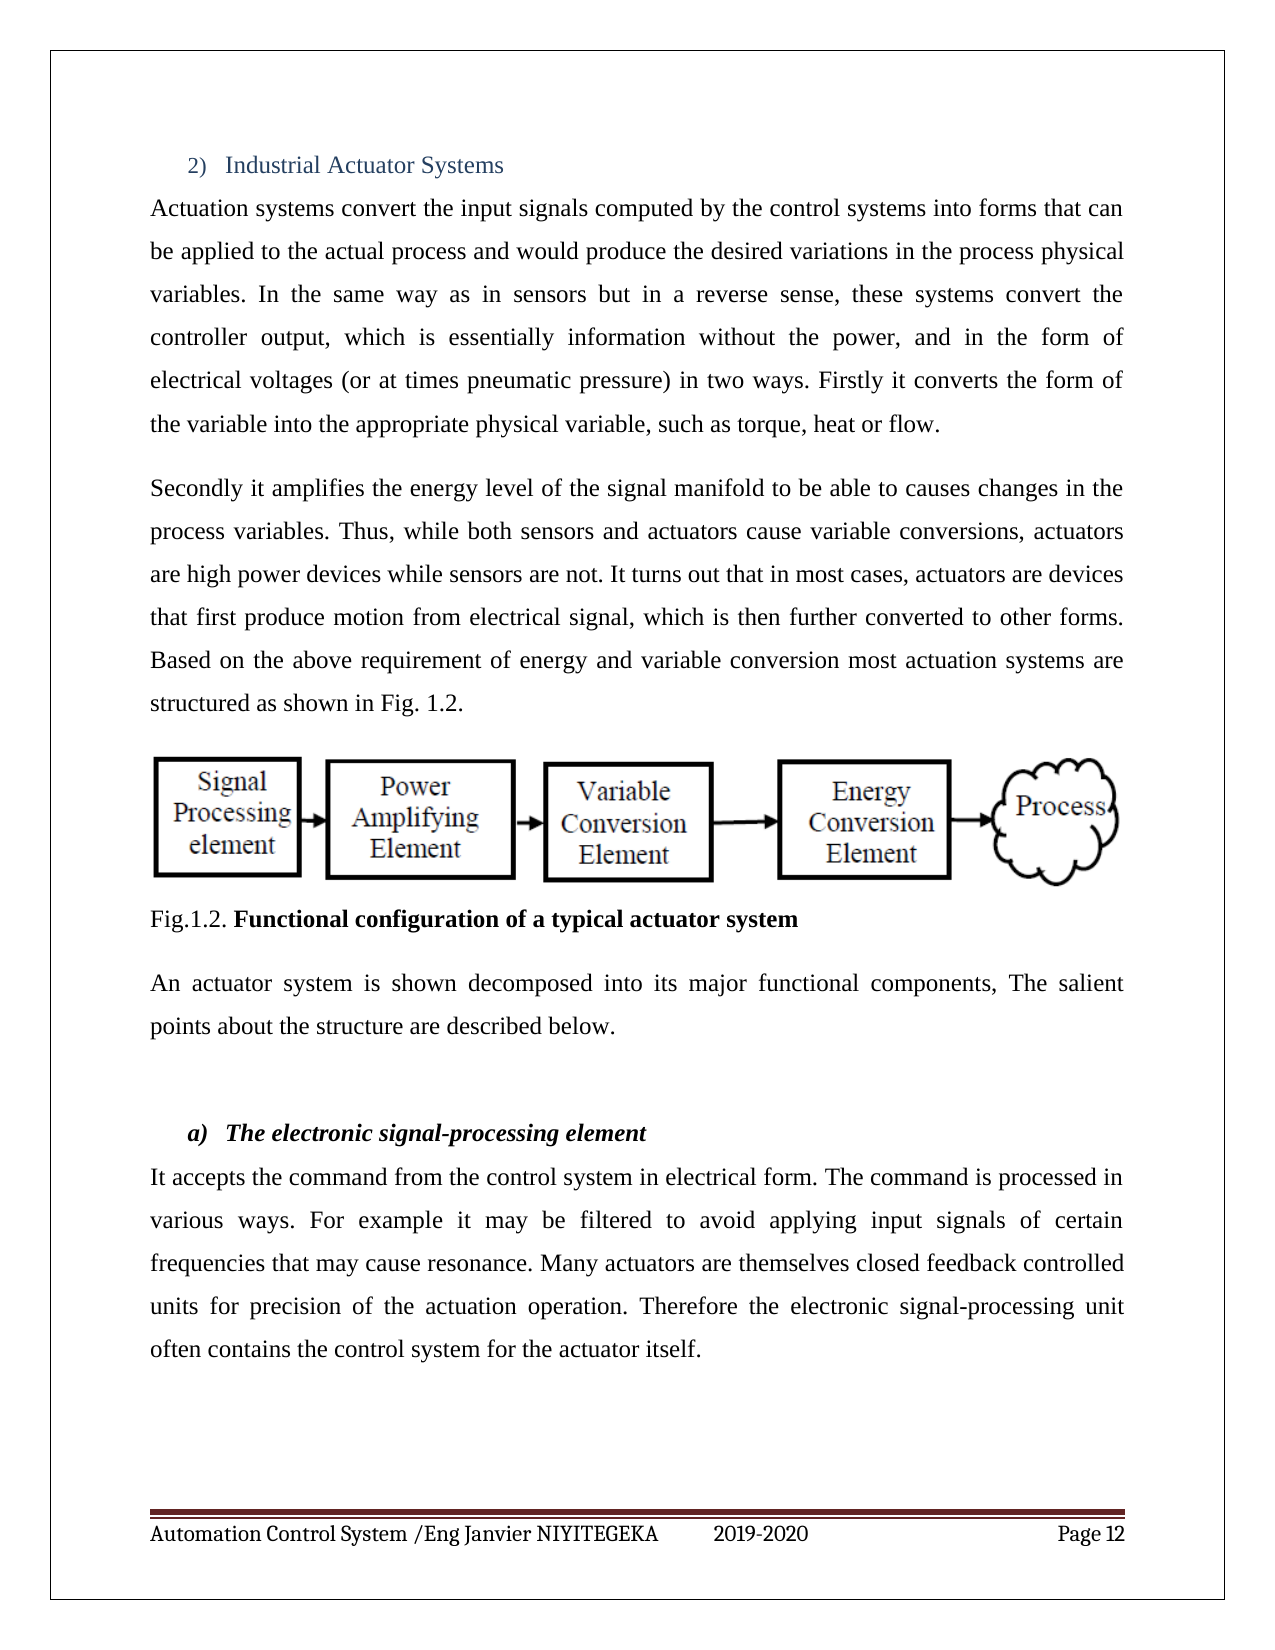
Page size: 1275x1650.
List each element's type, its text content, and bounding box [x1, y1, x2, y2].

text Fig.1.2. Functional configuration of a typical actuator system [150, 890, 1125, 933]
picture [150, 752, 1125, 890]
text Actuation systems convert the input signals computed by the control systems into forms that can be applied to the actual process and would produce the desired variations in the process physical variables. In the same way as in sensors but in a reverse sense, these systems convert the controller output, which is essentially information without the power, and in the form of electrical voltages (or at times pneumatic pressure) in two ways. Firstly it converts the form of the variable into the appropriate physical variable, such as torque, heat or flow. [150, 193, 1125, 437]
text It accepts the command from the control system in electrical form. The command is processed in various ways. For example it may be filtered to avoid applying input signals of certain frequencies that may cause resonance. Many actuators are themselves closed feedback controlled units for precision of the actuation operation. Therefore the electronic signal-processing unit often contains the control system for the actuator itself. [150, 1162, 1125, 1363]
subtitle Industrial Actuator Systems [187, 150, 1125, 179]
list The electronic signal-processing element [187, 1118, 1125, 1147]
text An actuator system is shown decomposed into its major functional components, The salient points about the structure are described below. [150, 968, 1125, 1040]
text Secondly it amplifies the energy level of the signal manifold to be able to causes changes in the process variables. Thus, while both sensors and actuators cause variable conversions, actuators are high power devices while sensors are not. It turns out that in most cases, actuators are devices that first produce motion from electrical signal, which is then further converted to other forms. Based on the above requirement of energy and variable conversion most actuation systems are structured as shown in Fig. 1.2. [150, 473, 1125, 717]
